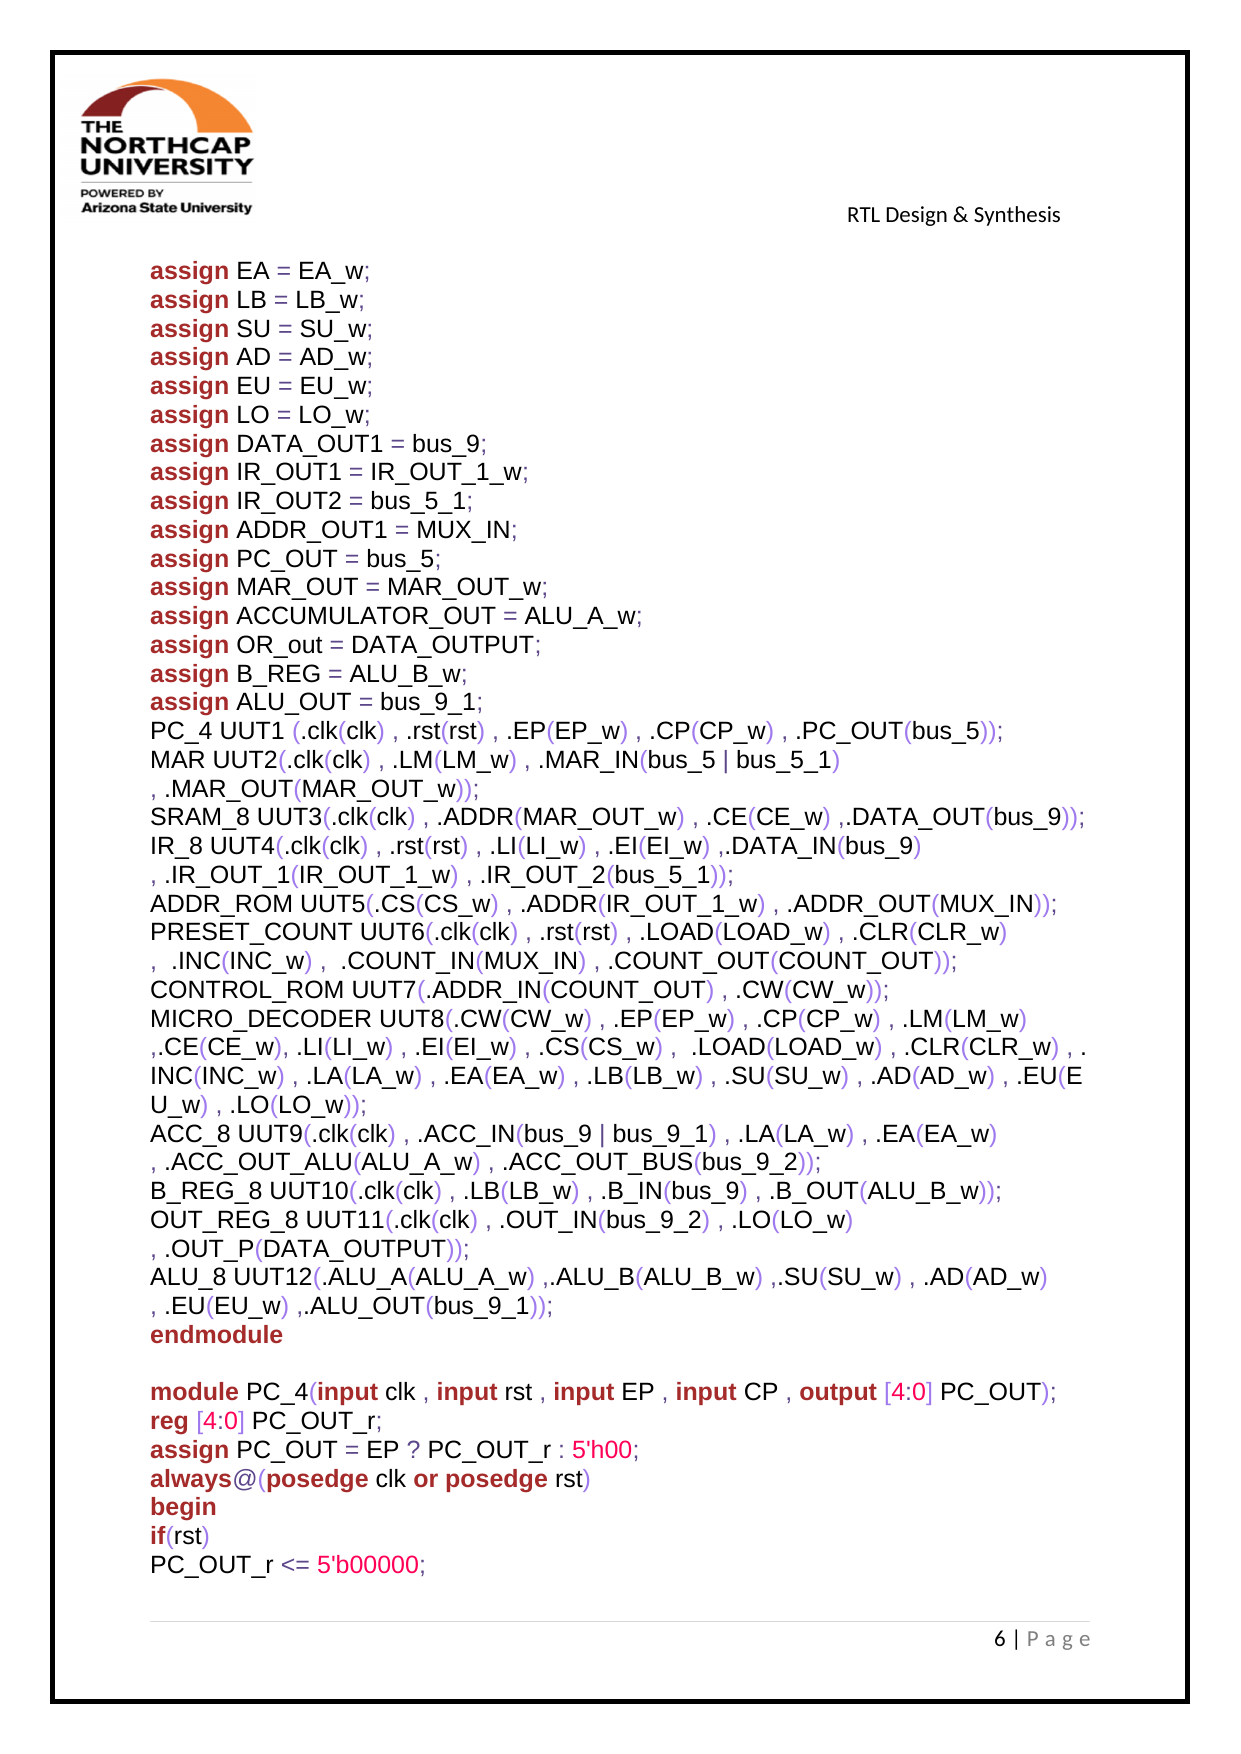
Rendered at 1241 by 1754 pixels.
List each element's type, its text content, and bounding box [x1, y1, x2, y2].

text assign OR_out = DATA_OUTPUT; [150, 630, 1090, 658]
text assign PC_OUT = EP ? PC_OUT_r : 5'h00; [150, 1435, 1090, 1463]
text assign AD = AD_w; [150, 342, 1090, 371]
text ALU_8 UUT12(.ALU_A(ALU_A_w) ,.ALU_B(ALU_B_w) ,.SU(SU_w) , .AD(AD_w) , .EU(EU_w) ,.ALU_OUT(bus_9_1)); [150, 1262, 1090, 1320]
text assign LO = LO_w; [150, 400, 1090, 428]
text assign EU = EU_w; [150, 371, 1090, 400]
text PC_4 UUT1 (.clk(clk) , .rst(rst) , .EP(EP_w) , .CP(CP_w) , .PC_OUT(bus_5)); [150, 716, 1090, 745]
text assign ACCUMULATOR_OUT = ALU_A_w; [150, 601, 1090, 630]
text assign LB = LB_w; [150, 285, 1090, 313]
text endmodule [150, 1320, 1090, 1348]
text reg [4:0] PC_OUT_r; [150, 1406, 1090, 1435]
text assign SU = SU_w; [150, 313, 1090, 342]
text CONTROL_ROM UUT7(.ADDR_IN(COUNT_OUT) , .CW(CW_w)); [150, 975, 1090, 1003]
text B_REG_8 UUT10(.clk(clk) , .LB(LB_w) , .B_IN(bus_9) , .B_OUT(ALU_B_w)); [150, 1176, 1090, 1205]
text if(rst) [150, 1521, 1090, 1550]
text assign PC_OUT = bus_5; [150, 543, 1090, 572]
text MICRO_DECODER UUT8(.CW(CW_w) , .EP(EP_w) , .CP(CP_w) , .LM(LM_w) ,.CE(CE_w), .LI(LI_w) , .EI(EI_w) , .CS(CS_w) , .LOAD(LOAD_w) , .CLR(CLR_w) , .INC(INC_w) , .LA(LA_w) , .EA(EA_w) , .LB(LB_w) , .SU(SU_w) , .AD(AD_w) , .EU(EU_w) , .LO(LO_w)); [150, 1003, 1090, 1118]
text assign IR_OUT2 = bus_5_1; [150, 486, 1090, 515]
text OUT_REG_8 UUT11(.clk(clk) , .OUT_IN(bus_9_2) , .LO(LO_w) , .OUT_P(DATA_OUTPUT)); [150, 1205, 1090, 1262]
text ADDR_ROM UUT5(.CS(CS_w) , .ADDR(IR_OUT_1_w) , .ADDR_OUT(MUX_IN)); [150, 888, 1090, 917]
text always@(posedge clk or posedge rst) [150, 1463, 1090, 1492]
text SRAM_8 UUT3(.clk(clk) , .ADDR(MAR_OUT_w) , .CE(CE_w) ,.DATA_OUT(bus_9)); [150, 802, 1090, 831]
text begin [150, 1492, 1090, 1521]
text module PC_4(input clk , input rst , input EP , input CP , output [4:0] PC_OUT); [150, 1377, 1090, 1406]
text assign ADDR_OUT1 = MUX_IN; [150, 515, 1090, 543]
picture [61, 73, 258, 223]
text IR_8 UUT4(.clk(clk) , .rst(rst) , .LI(LI_w) , .EI(EI_w) ,.DATA_IN(bus_9) , .IR_OUT_1(IR_OUT_1_w) , .IR_OUT_2(bus_5_1)); [150, 831, 1090, 888]
text assign ALU_OUT = bus_9_1; [150, 687, 1090, 716]
text PRESET_COUNT UUT6(.clk(clk) , .rst(rst) , .LOAD(LOAD_w) , .CLR(CLR_w) , .INC(INC_w) , .COUNT_IN(MUX_IN) , .COUNT_OUT(COUNT_OUT)); [150, 917, 1090, 975]
text MAR UUT2(.clk(clk) , .LM(LM_w) , .MAR_IN(bus_5 | bus_5_1) , .MAR_OUT(MAR_OUT_w)); [150, 745, 1090, 802]
text PC_OUT_r <= 5'b00000; [150, 1550, 1090, 1578]
text ACC_8 UUT9(.clk(clk) , .ACC_IN(bus_9 | bus_9_1) , .LA(LA_w) , .EA(EA_w) , .ACC_OUT_ALU(ALU_A_w) , .ACC_OUT_BUS(bus_9_2)); [150, 1118, 1090, 1176]
text assign MAR_OUT = MAR_OUT_w; [150, 572, 1090, 601]
text assign B_REG = ALU_B_w; [150, 658, 1090, 687]
text assign EA = EA_w; [150, 256, 1090, 285]
text assign IR_OUT1 = IR_OUT_1_w; [150, 457, 1090, 486]
text assign DATA_OUT1 = bus_9; [150, 428, 1090, 457]
